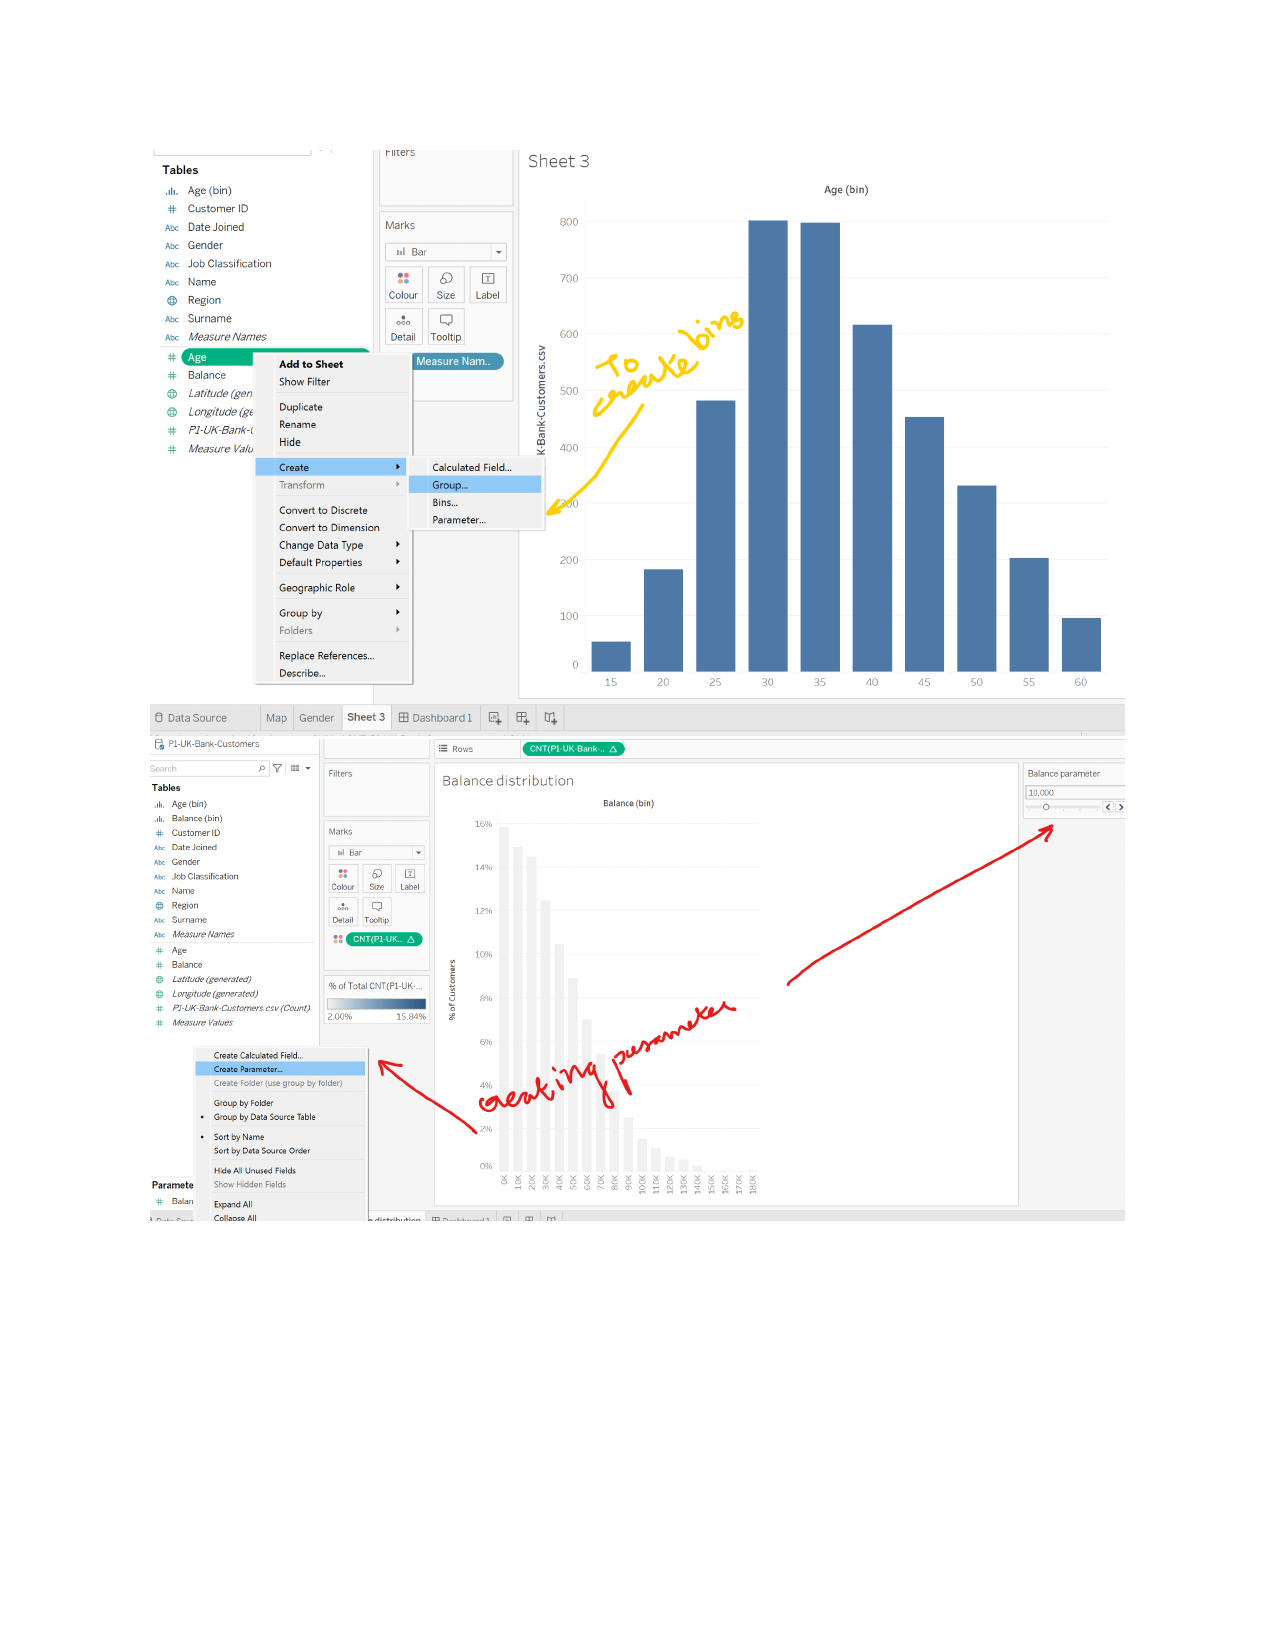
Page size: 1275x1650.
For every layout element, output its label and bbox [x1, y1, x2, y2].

picture [150, 739, 1125, 1221]
picture [150, 150, 1125, 736]
